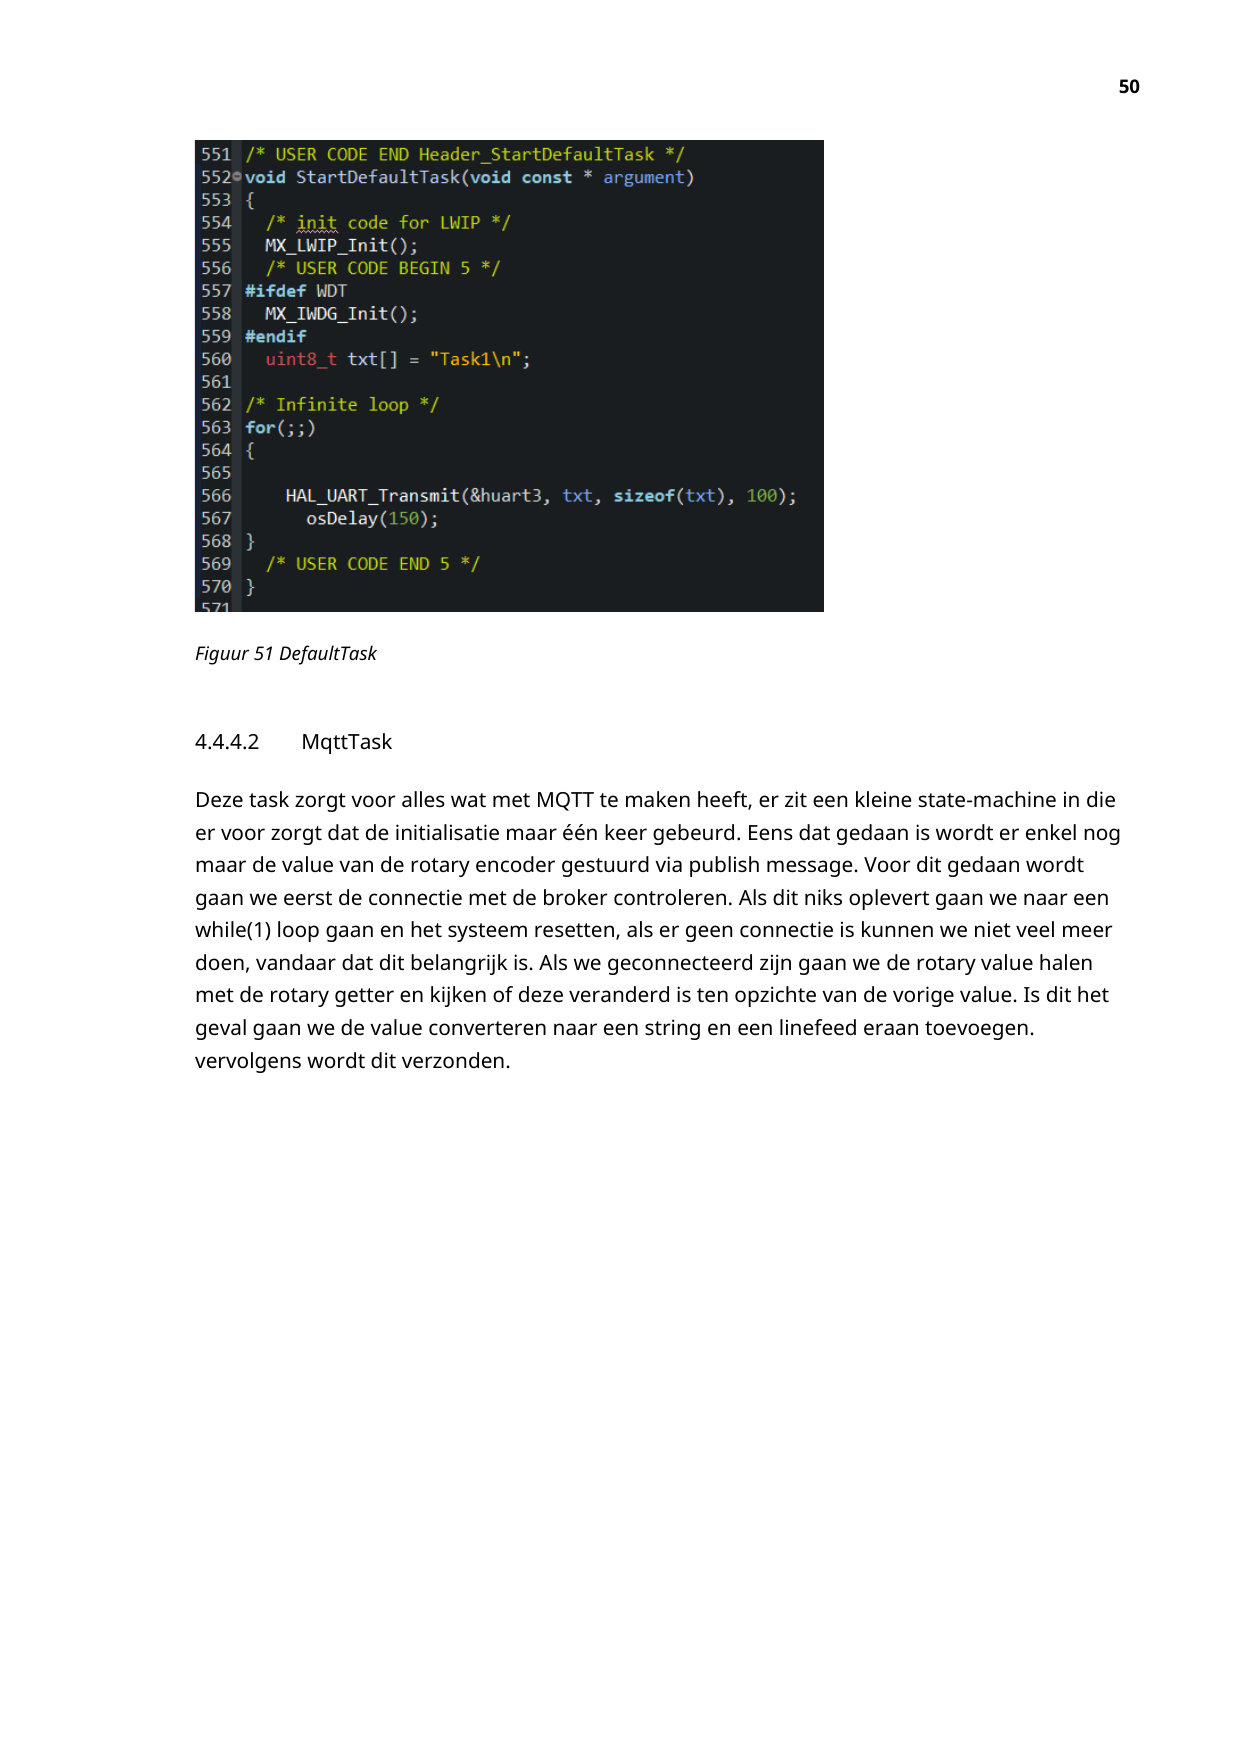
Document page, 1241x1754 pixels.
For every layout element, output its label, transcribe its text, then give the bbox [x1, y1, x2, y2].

subtitle MqttTask [195, 727, 1122, 756]
picture [194, 140, 824, 612]
text Deze task zorgt voor alles wat met MQTT te maken heeft, er zit een kleine state-machine in die er voor zorgt dat de initialisatie maar één keer gebeurd. Eens dat gedaan is wordt er enkel nog maar de value van de rotary encoder gestuurd via publish message. Voor dit gedaan wordt gaan we eerst de connectie met de broker controleren. Als dit niks oplevert gaan we naar een while(1) loop gaan en het systeem resetten, als er geen connectie is kunnen we niet veel meer doen, vandaar dat dit belangrijk is. Als we geconnecteerd zijn gaan we de rotary value halen met de rotary getter en kijken of deze veranderd is ten opzichte van de vorige value. Is dit het geval gaan we de value converteren naar een string en een linefeed eraan toevoegen. vervolgens wordt dit verzonden. [195, 785, 1122, 1074]
